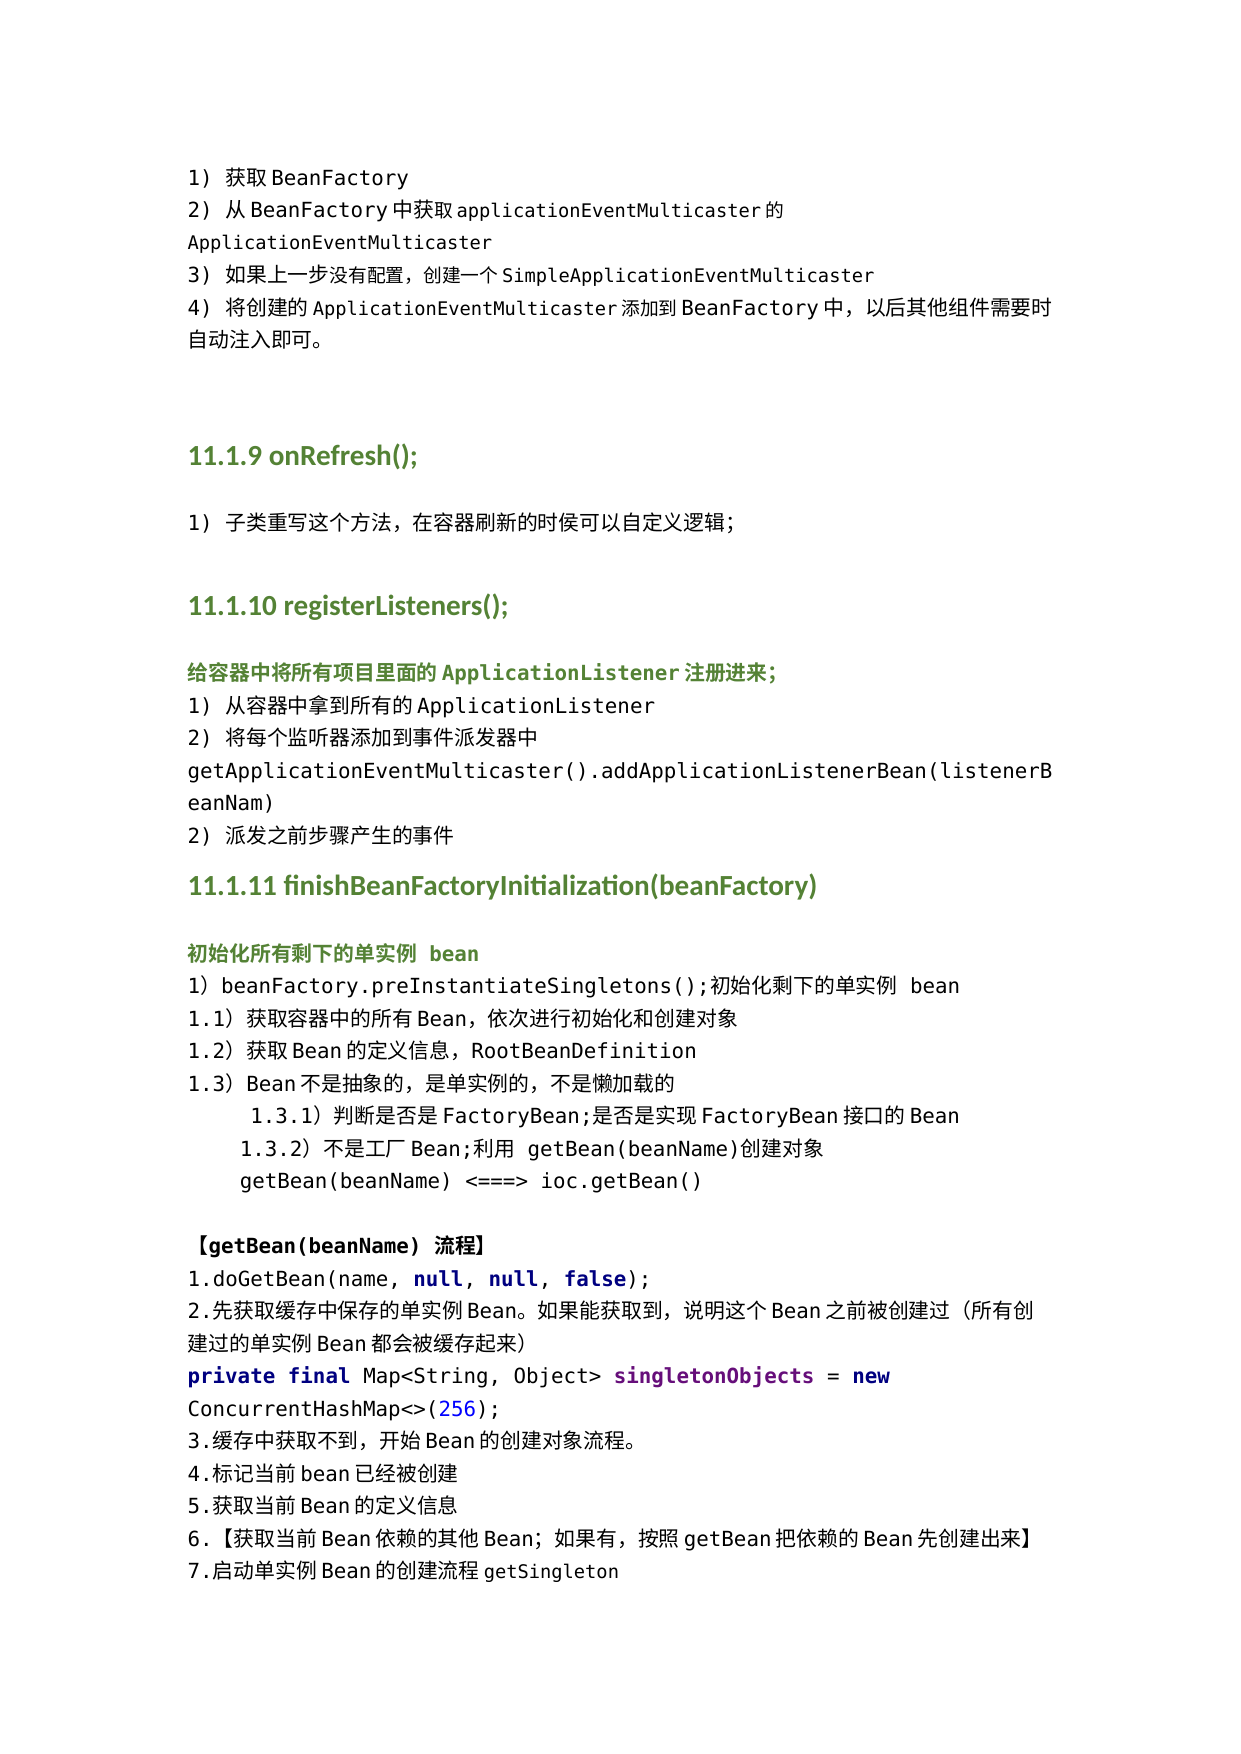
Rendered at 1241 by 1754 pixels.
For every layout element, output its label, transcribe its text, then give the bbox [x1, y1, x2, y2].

subtitle 11.1.11 finishBeanFactoryInitialization(beanFactory) [187, 852, 1053, 917]
text 1.3）Bean不是抽象的，是单实例的，不是懒加载的 [187, 1068, 1053, 1100]
text getApplicationEventMulticaster().addApplicationListenerBean(listenerBeanNam) [187, 755, 1053, 820]
list 【getBean(beanName) 流程】 [187, 1230, 1053, 1263]
list 1.1）获取容器中的所有Bean，依次进行初始化和创建对象 [187, 1003, 1053, 1035]
text 1.3.1）判断是否是FactoryBean;是否是实现FactoryBean接口的Bean [187, 1100, 1053, 1133]
text 2) 将每个监听器添加到事件派发器中 [187, 722, 1053, 755]
text 1) 子类重写这个方法，在容器刷新的时侯可以自定义逻辑； [187, 507, 1053, 540]
text private final Map<String, Object> singletonObjects = new ConcurrentHashMap<>(256); [187, 1360, 1053, 1425]
list 4.标记当前bean已经被创建 [187, 1458, 1053, 1490]
text 1.doGetBean(name, null, null, false); [187, 1263, 1053, 1295]
text 2.先获取缓存中保存的单实例Bean。如果能获取到，说明这个Bean之前被创建过（所有创建过的单实例Bean都会被缓存起来） [187, 1295, 1053, 1360]
list beanFactory.preInstantiateSingletons();初始化剩下的单实例 bean [187, 970, 1053, 1003]
text 1) 获取BeanFactory [187, 162, 1053, 194]
list 派发之前步骤产生的事件 [187, 820, 1053, 852]
list 7.启动单实例Bean的创建流程getSingleton [187, 1555, 1053, 1588]
text 3) 如果上一步没有配置，创建一个SimpleApplicationEventMulticaster [187, 259, 1053, 292]
subtitle 11.1.10 registerListeners(); [187, 572, 1053, 637]
text getBean(beanName) <===> ioc.getBean() [187, 1165, 1053, 1198]
text 1.2）获取Bean的定义信息，RootBeanDefinition [187, 1035, 1053, 1068]
text 4) 将创建的ApplicationEventMulticaster添加到BeanFactory中，以后其他组件需要时自动注入即可。 [187, 292, 1053, 357]
subtitle 11.1.9 onRefresh(); [187, 422, 1053, 487]
text 1) 从容器中拿到所有的ApplicationListener [187, 690, 1053, 722]
list 初始化所有剩下的单实例 bean [187, 938, 1053, 970]
list 6.【获取当前Bean依赖的其他Bean；如果有，按照getBean把依赖的Bean先创建出来】 [187, 1523, 1053, 1555]
text 3.缓存中获取不到，开始Bean的创建对象流程。 [187, 1425, 1053, 1458]
text 1.3.2）不是工厂Bean;利用 getBean(beanName)创建对象 [187, 1133, 1053, 1165]
text 2) 从BeanFactory中获取applicationEventMulticaster的ApplicationEventMulticaster [187, 194, 1053, 259]
list 5.获取当前Bean的定义信息 [187, 1490, 1053, 1523]
text 给容器中将所有项目里面的ApplicationListener注册进来； [187, 657, 1053, 690]
